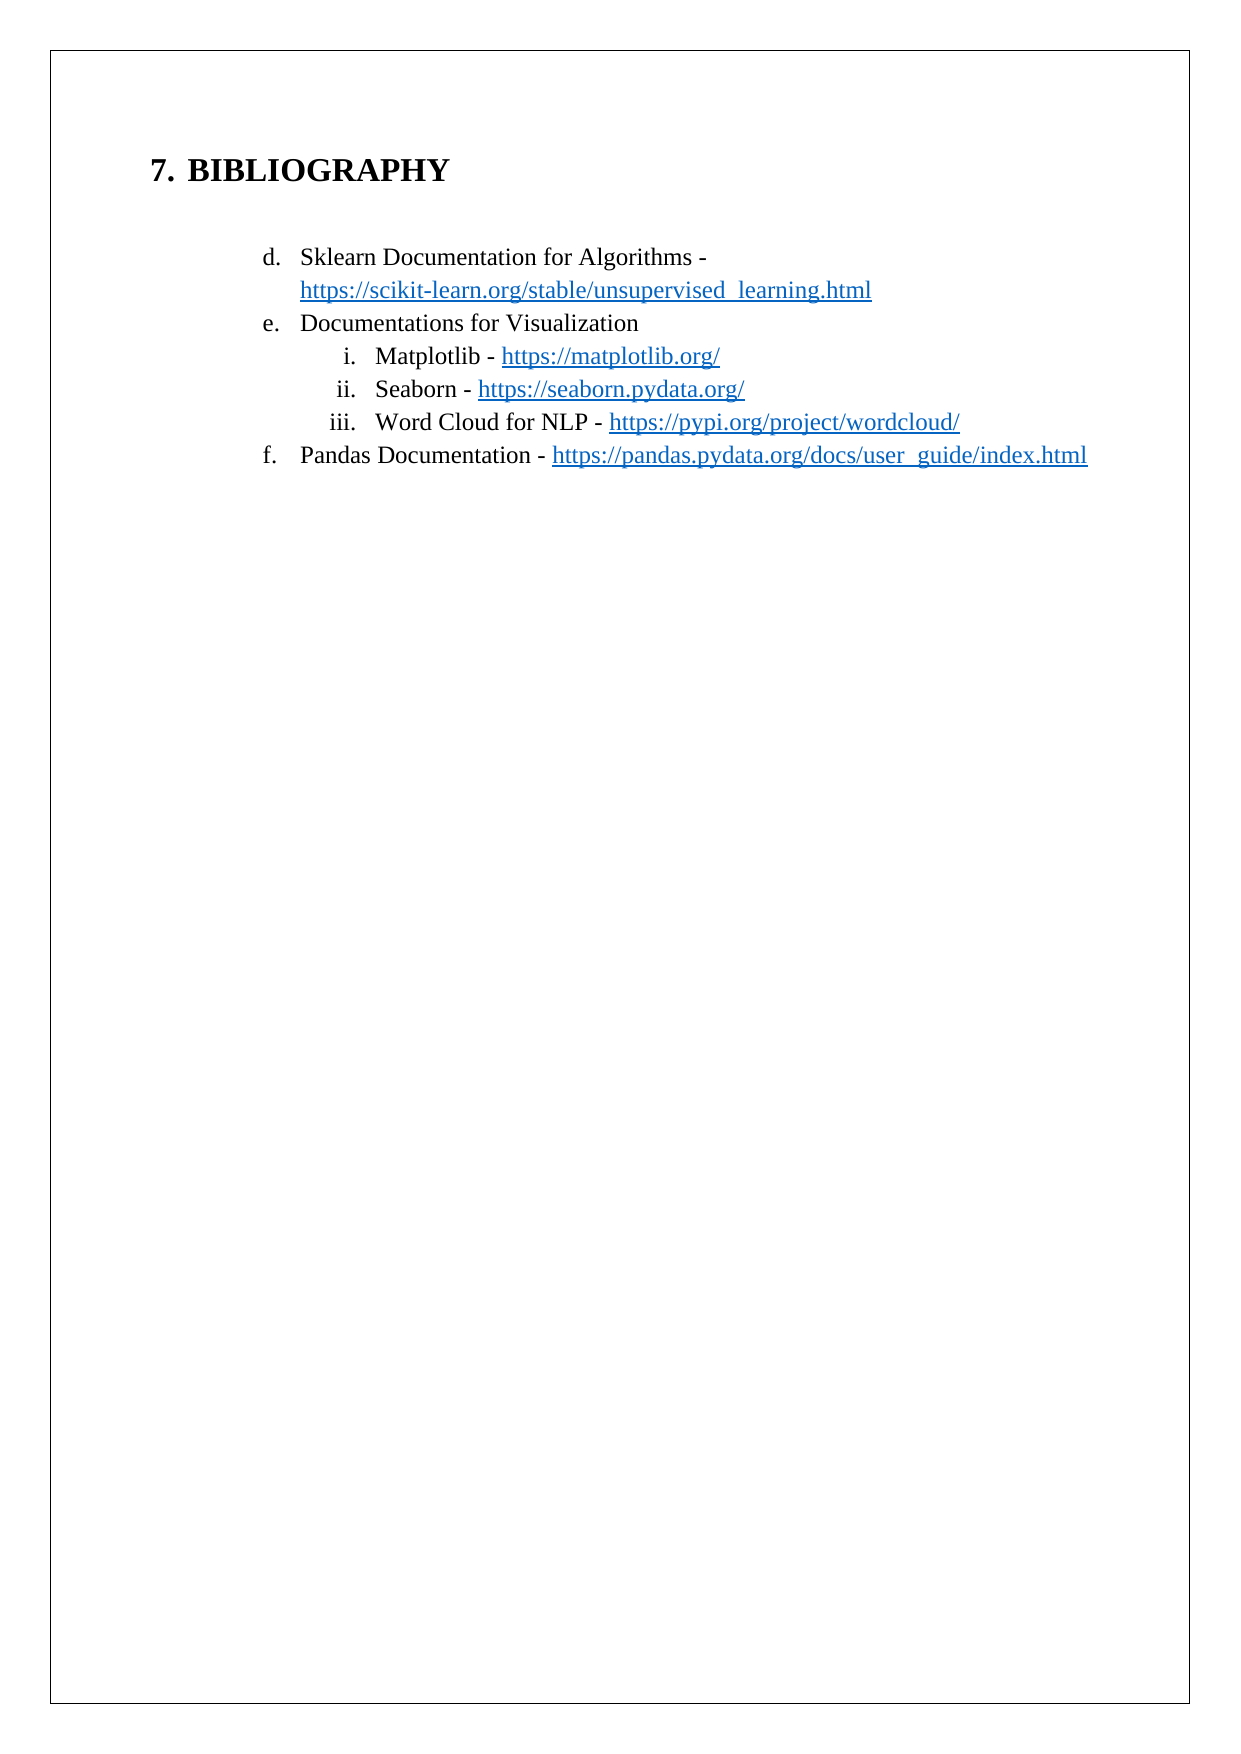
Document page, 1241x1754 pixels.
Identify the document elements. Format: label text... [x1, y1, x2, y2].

list Matplotlib - https://matplotlib.org/ [356, 341, 1090, 370]
list Pandas Documentation - https://pandas.pydata.org/docs/user_guide/index.html [262, 440, 1090, 469]
subtitle BIBLIOGRAPHY [150, 150, 1090, 188]
list Word Cloud for NLP - https://pypi.org/project/wordcloud/ [356, 407, 1090, 436]
list Sklearn Documentation for Algorithms - https://scikit-learn.org/stable/unsupervised_learning.html [262, 242, 1090, 304]
list Seaborn - https://seaborn.pydata.org/ [356, 374, 1090, 403]
list Documentations for Visualization [262, 308, 1090, 337]
